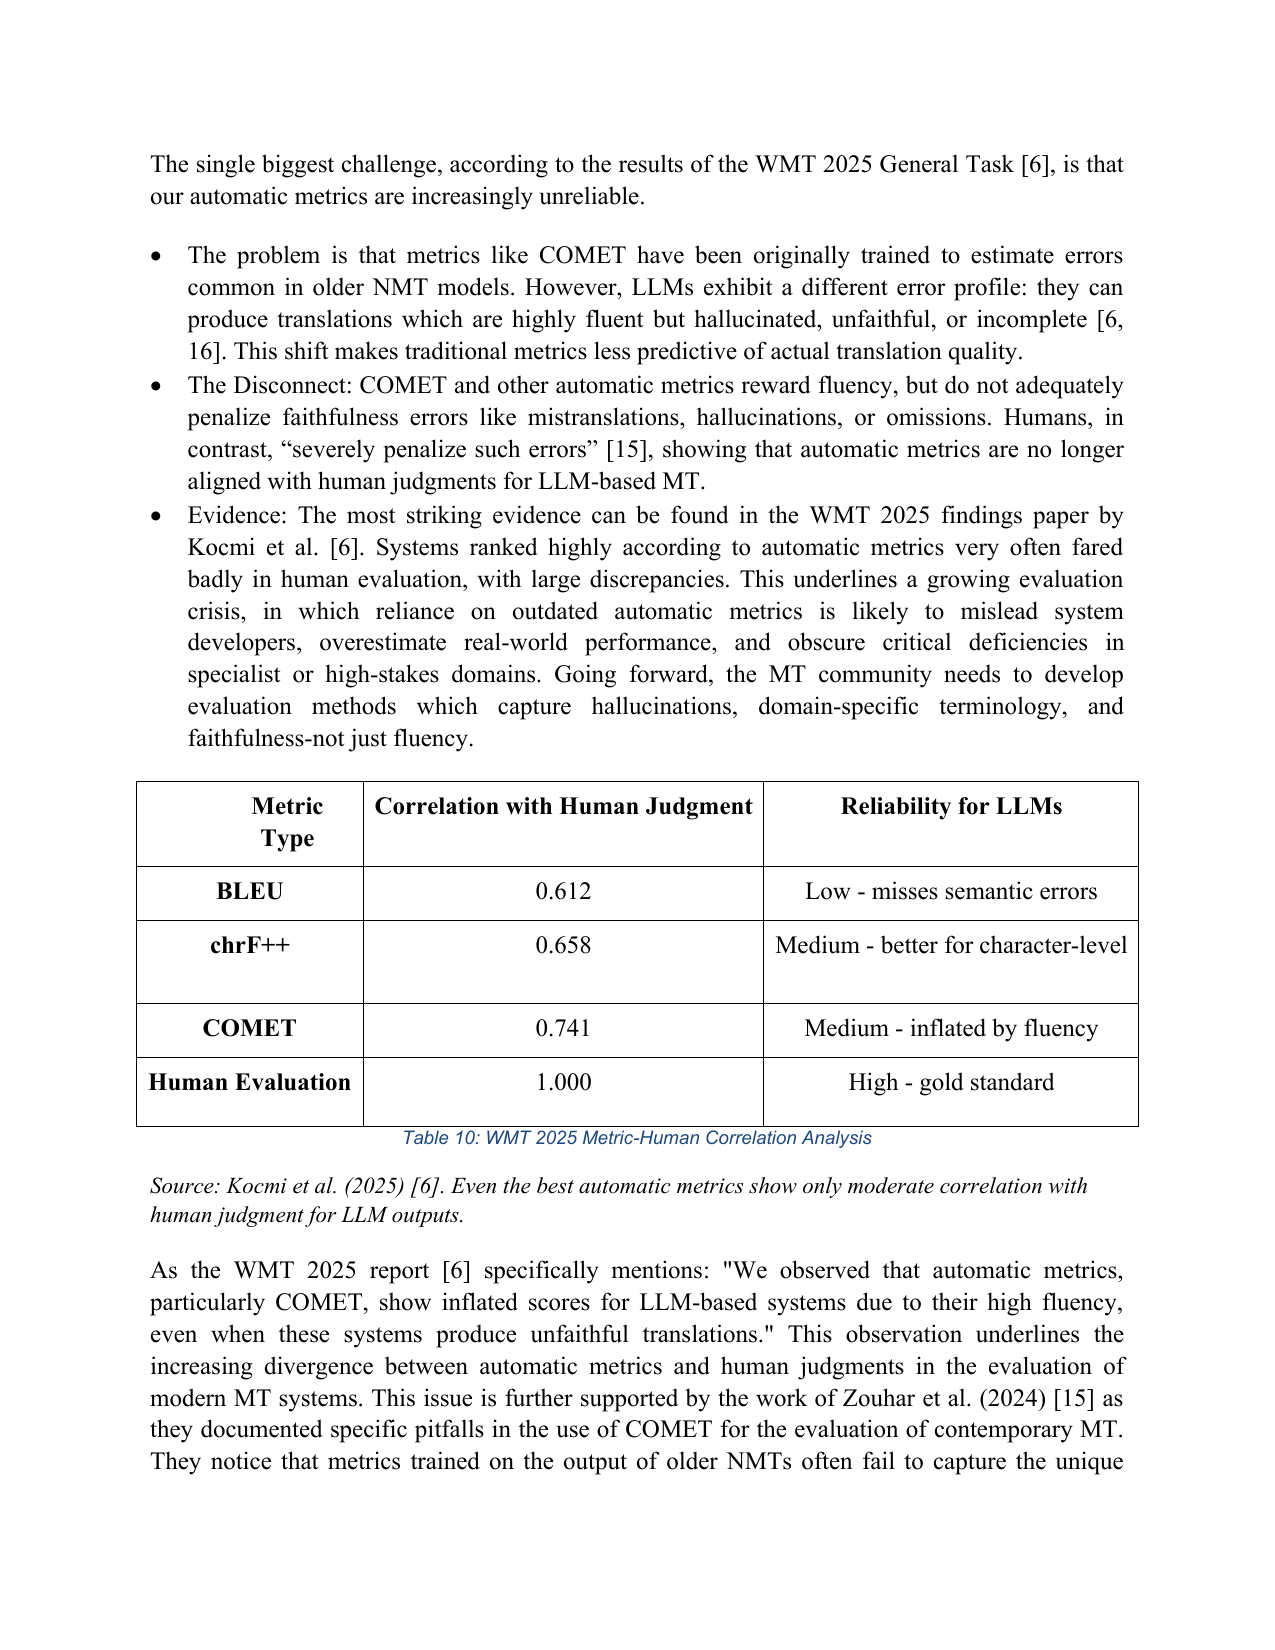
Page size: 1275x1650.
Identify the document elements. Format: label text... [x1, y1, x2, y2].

table_cell High - gold standard [764, 1058, 1138, 1126]
list The problem is that metrics like COMET have been originally trained to estimate errors common in older NMT models. However, LLMs exhibit a different error profile: they can produce translations which are highly fluent but hallucinated, unfaithful, or incomplete [6, 16]. This shift makes traditional metrics less predictive of actual translation quality. [150, 238, 1125, 364]
table_header Reliability for LLMs [764, 782, 1138, 866]
table_cell chrF++ [137, 921, 363, 1003]
table_header Metric Type [137, 782, 363, 866]
table_cell Medium - inflated by fluency [764, 1004, 1138, 1057]
table_cell BLEU [137, 867, 363, 920]
text Source: Kocmi et al. (2025) [6]. Even the best automatic metrics show only moderate correlation with human judgment for LLM outputs. [150, 1173, 1125, 1228]
table_cell 1.000 [364, 1058, 763, 1126]
table_header Correlation with Human Judgment [364, 782, 763, 866]
list Evidence: The most striking evidence can be found in the WMT 2025 findings paper by Kocmi et al. [6]. Systems ranked highly according to automatic metrics very often fared badly in human evaluation, with large discrepancies. This underlines a growing evaluation crisis, in which reliance on outdated automatic metrics is likely to mislead system developers, overestimate real-world performance, and obscure critical deficiencies in specialist or high-stakes domains. Going forward, the MT community needs to develop evaluation methods which capture hallucinations, domain-specific terminology, and faithfulness-not just fluency. [150, 498, 1125, 752]
text The single biggest challenge, according to the results of the WMT 2025 General Task [6], is that our automatic metrics are increasingly unreliable. [150, 150, 1125, 209]
table_cell Human Evaluation [137, 1058, 363, 1126]
table_cell 0.741 [364, 1004, 763, 1057]
table_cell Medium - better for character-level [764, 921, 1138, 1003]
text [150, 1257, 1125, 1475]
table_cell COMET [137, 1004, 363, 1057]
table_cell Low - misses semantic errors [764, 867, 1138, 920]
table_cell 0.658 [364, 921, 763, 1003]
table_cell 0.612 [364, 867, 763, 920]
list The Disconnect: COMET and other automatic metrics reward fluency, but do not adequately penalize faithfulness errors like mistranslations, hallucinations, or omissions. Humans, in contrast, “severely penalize such errors” [15], showing that automatic metrics are no longer aligned with human judgments for LLM-based MT. [150, 368, 1125, 494]
text Table 10: WMT 2025 Metric-Human Correlation Analysis [150, 1127, 1125, 1148]
